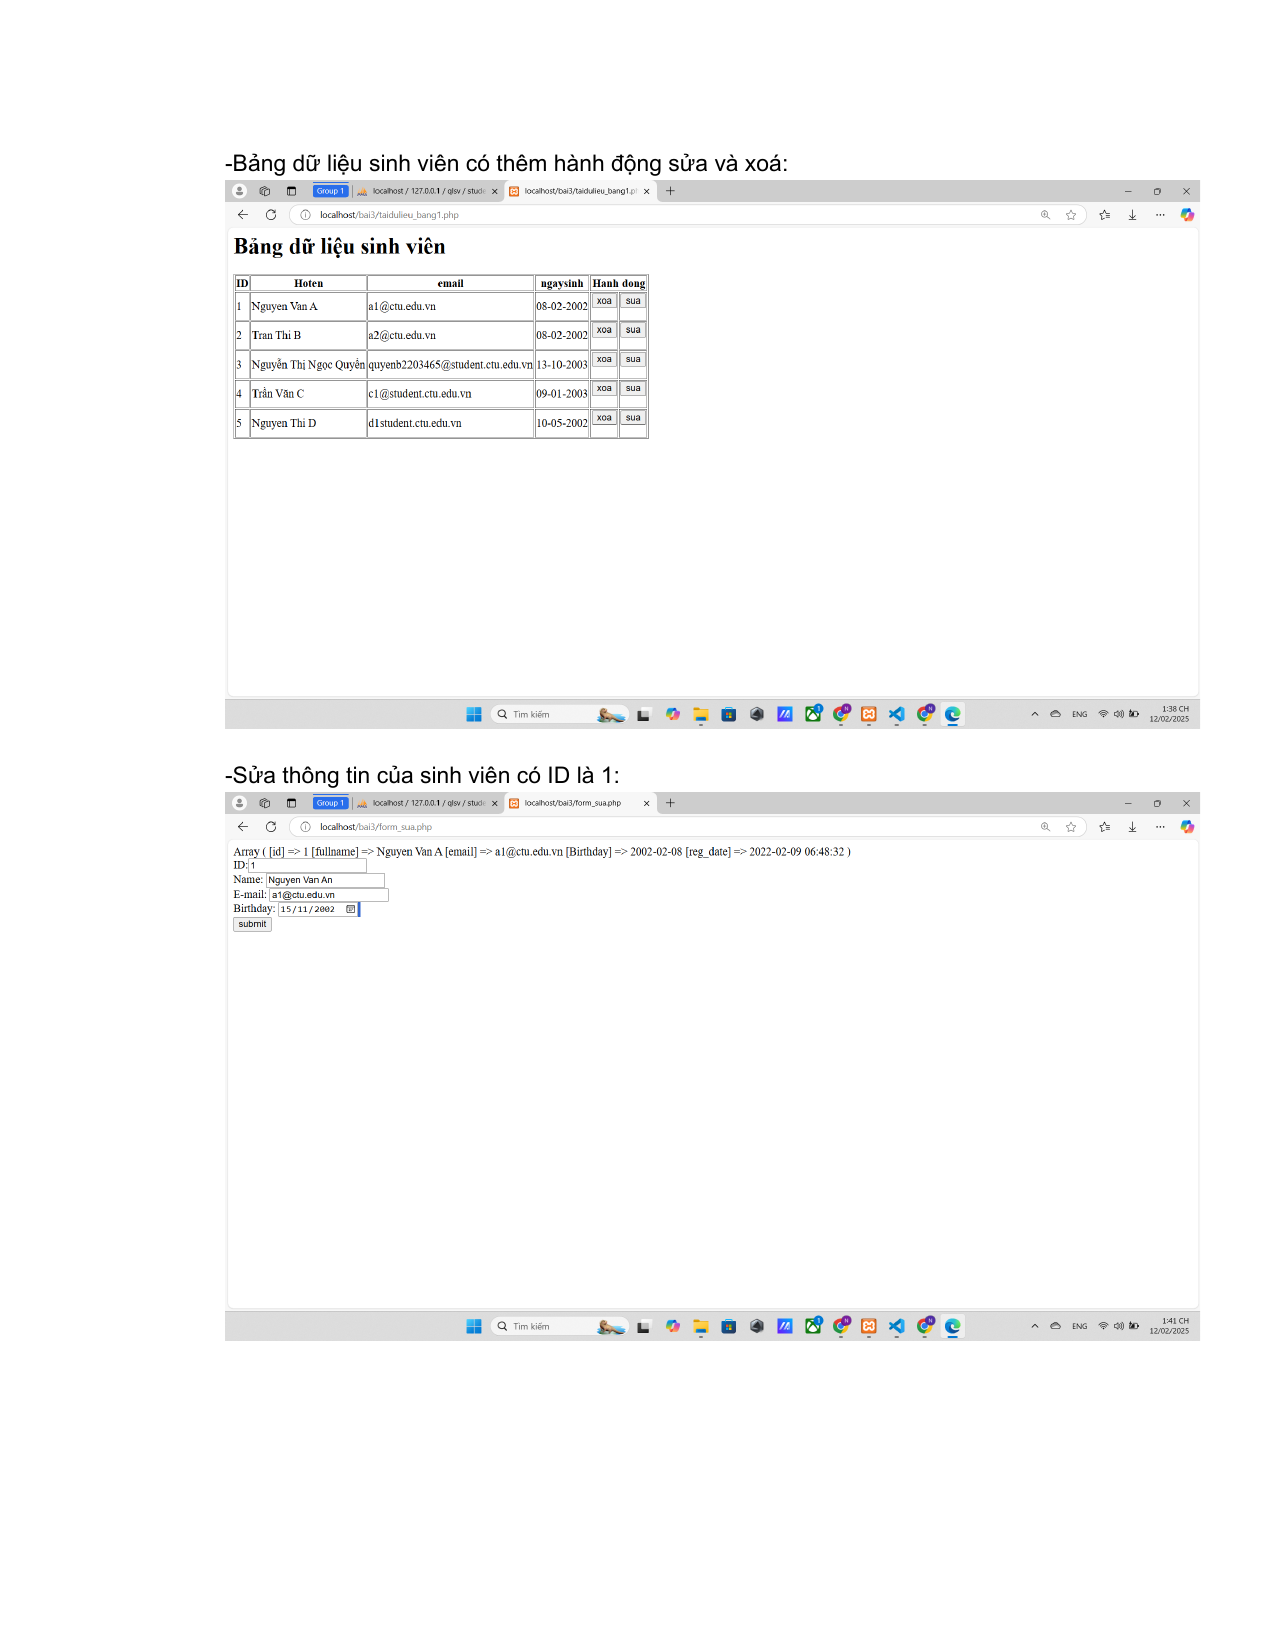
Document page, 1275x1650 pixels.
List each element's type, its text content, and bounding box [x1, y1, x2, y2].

picture [225, 792, 1200, 1341]
text -Sửa thông tin của sinh viên có ID là 1: [225, 762, 1125, 788]
text -Bảng dữ liệu sinh viên có thêm hành động sửa và xoá: [150, 150, 1125, 176]
picture [225, 180, 1200, 729]
